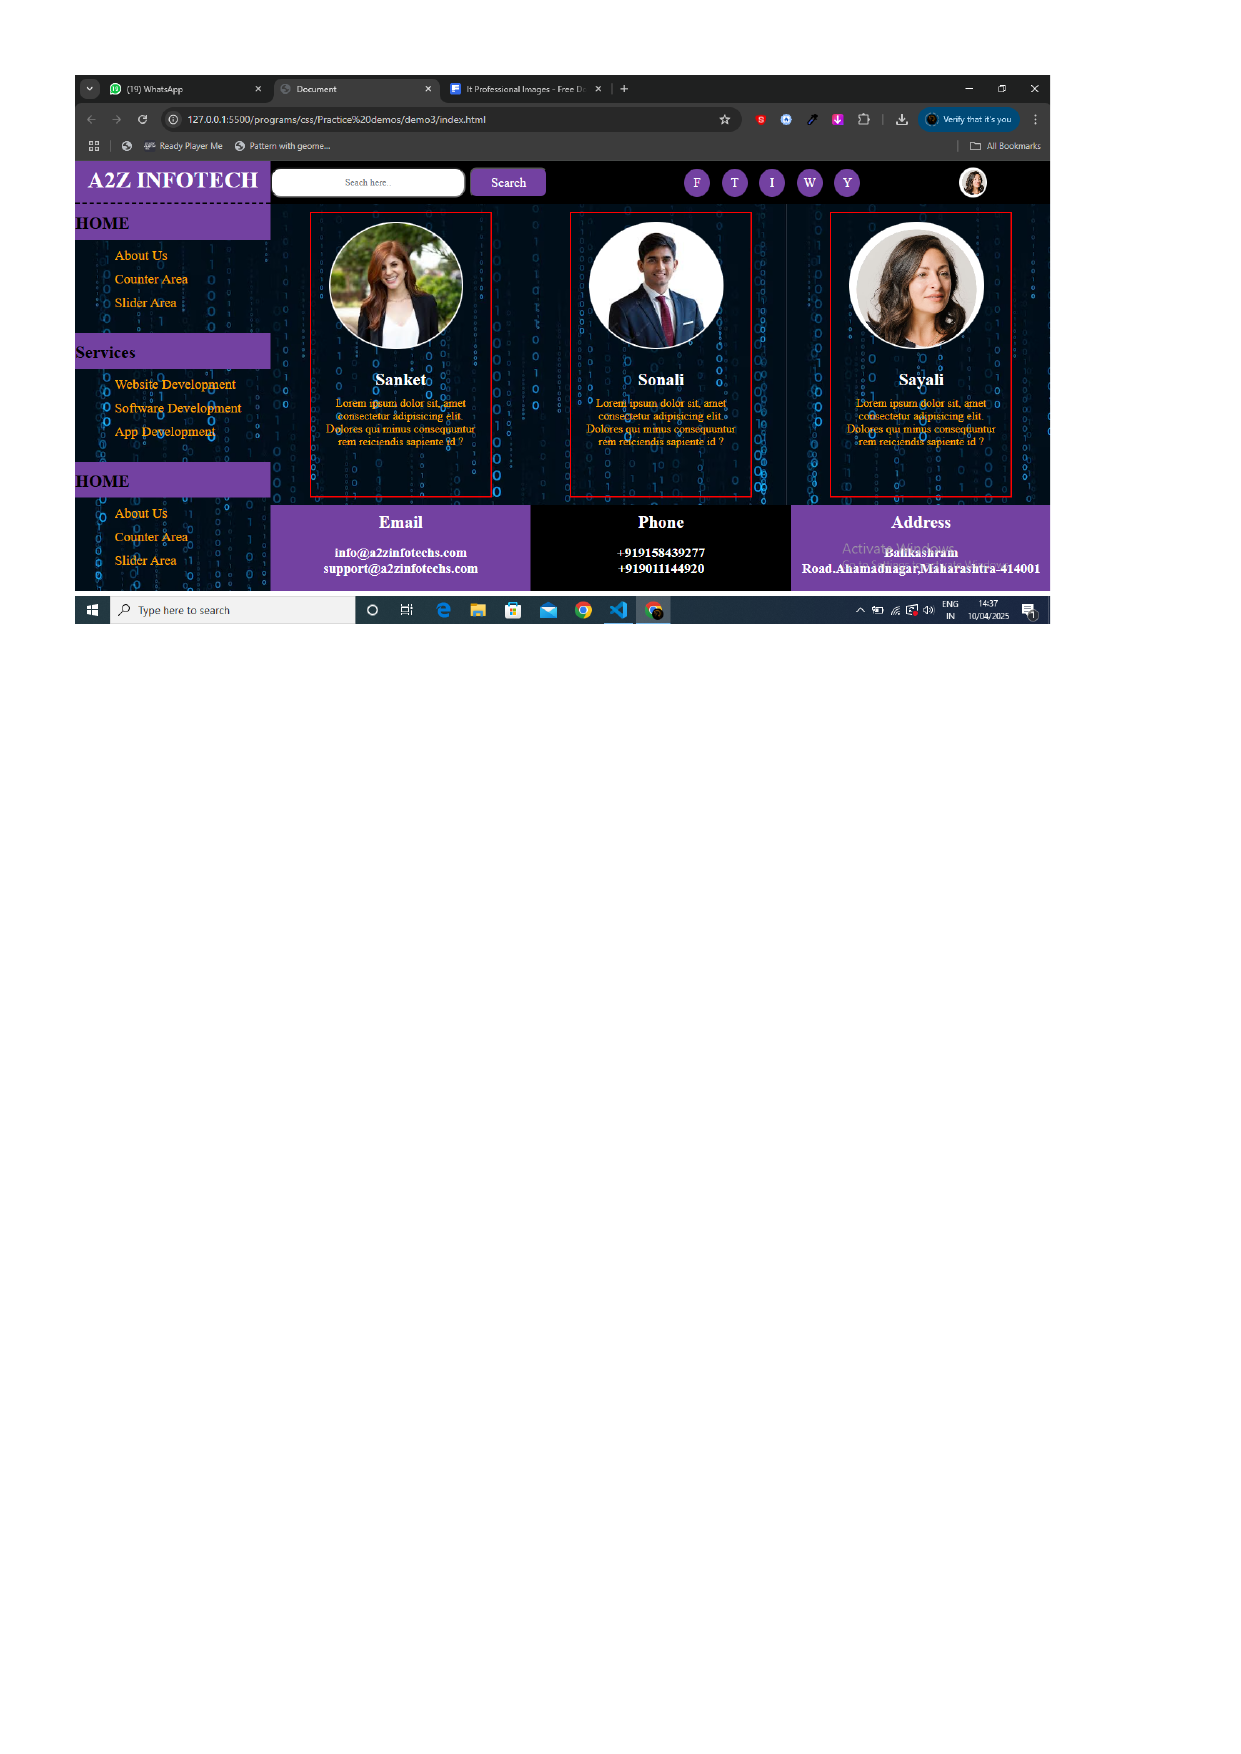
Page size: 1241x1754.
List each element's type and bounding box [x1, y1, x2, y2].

picture [75, 75, 1050, 624]
